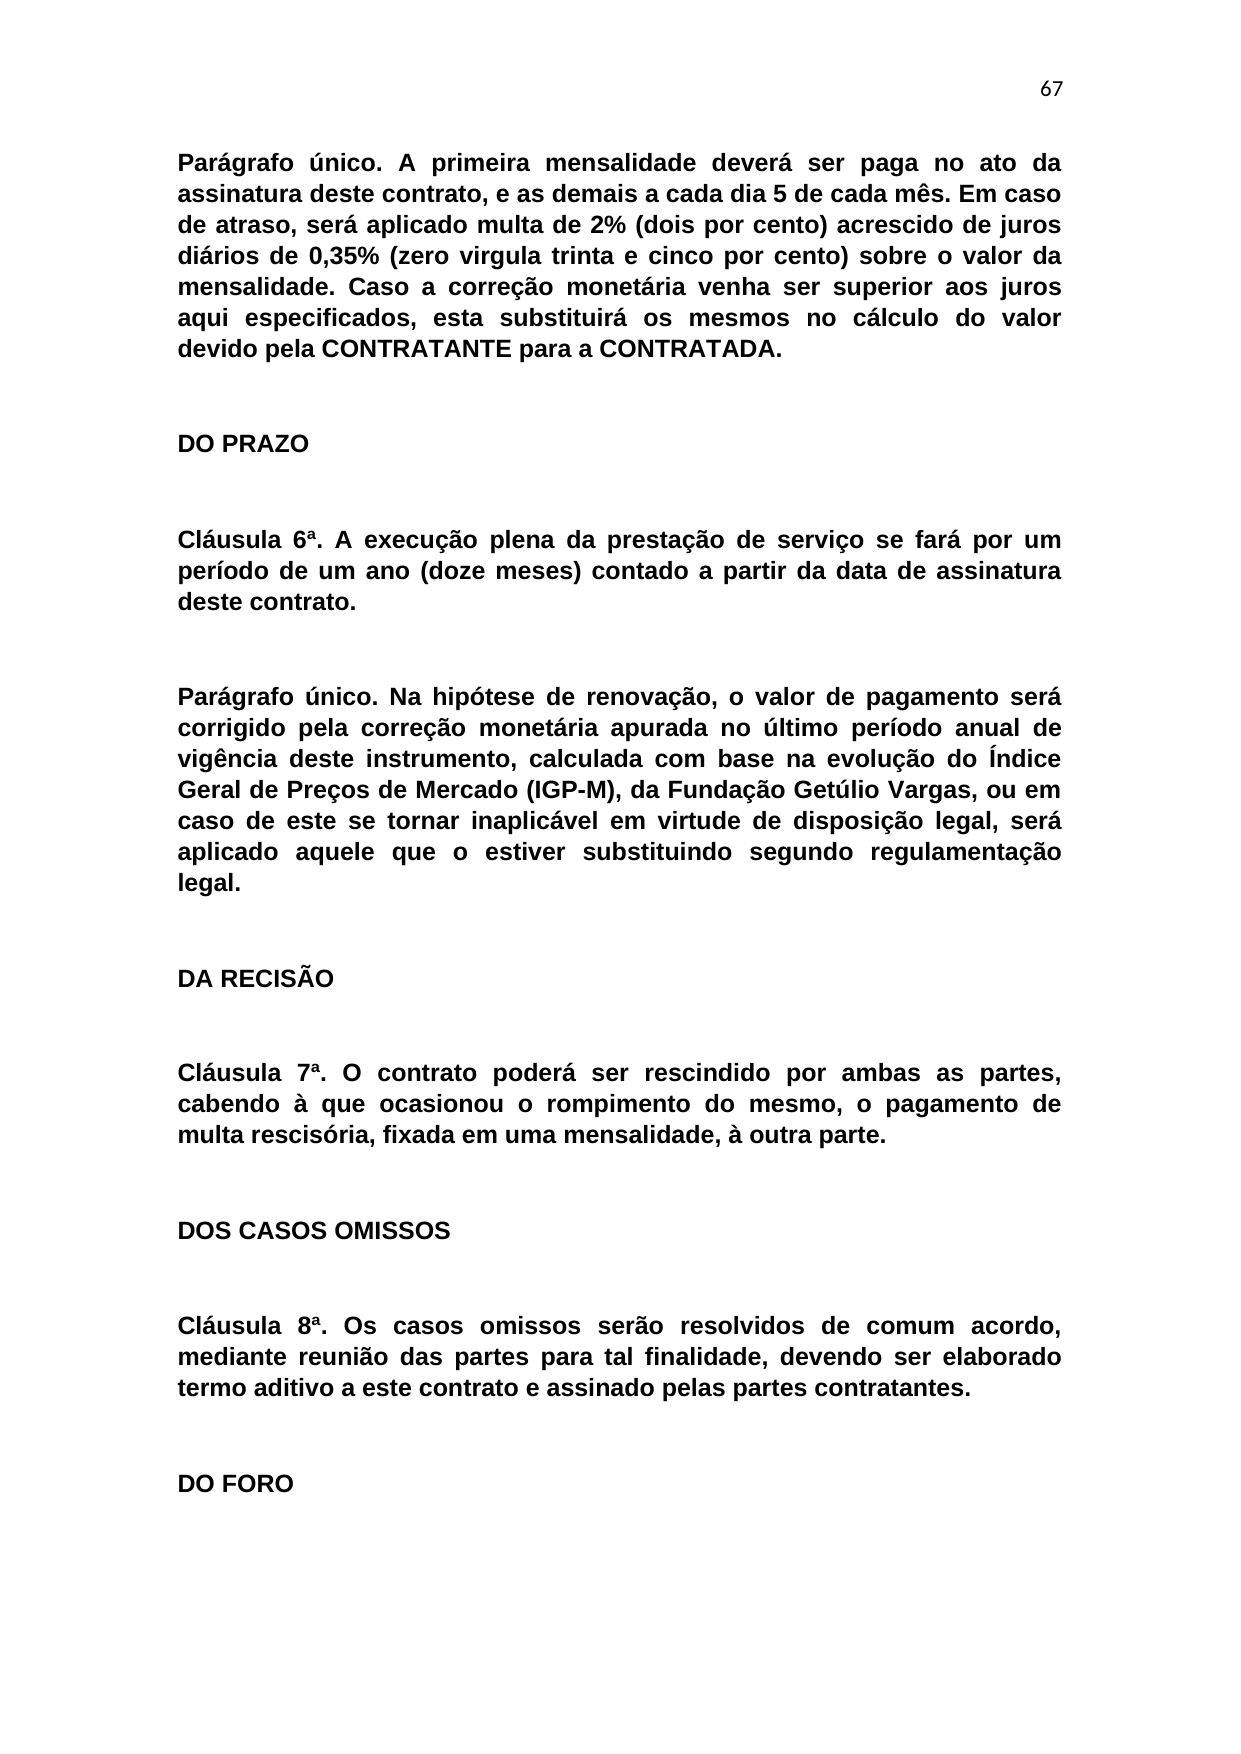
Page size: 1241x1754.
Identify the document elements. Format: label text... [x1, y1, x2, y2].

text DO PRAZO [177, 429, 1063, 458]
text Cláusula 7ª. O contrato poderá ser rescindido por ambas as partes, cabendo à que ocasionou o rompimento do mesmo, o pagamento de multa rescisória, fixada em uma mensalidade, à outra parte. [177, 1058, 1063, 1149]
text DO FORO [177, 1469, 1063, 1498]
text Parágrafo único. Na hipótese de renovação, o valor de pagamento será corrigido pela correção monetária apurada no último período anual de vigência deste instrumento, calculada com base na evolução do Índice Geral de Preços de Mercado (IGP-M), da Fundação Getúlio Vargas, ou em caso de este se tornar inaplicável em virtude de disposição legal, será aplicado aquele que o estiver substituindo segundo regulamentação legal. [177, 682, 1063, 897]
text Parágrafo único. A primeira mensalidade deverá ser paga no ato da assinatura deste contrato, e as demais a cada dia 5 de cada mês. Em caso de atraso, será aplicado multa de 2% (dois por cento) acrescido de juros diários de 0,35% (zero virgula trinta e cinco por cento) sobre o valor da mensalidade. Caso a correção monetária venha ser superior aos juros aqui especificados, esta substituirá os mesmos no cálculo do valor devido pela CONTRATANTE para a CONTRATADA. [177, 148, 1063, 363]
text Cláusula 8ª. Os casos omissos serão resolvidos de comum acordo, mediante reunião das partes para tal finalidade, devendo ser elaborado termo aditivo a este contrato e assinado pelas partes contratantes. [177, 1311, 1063, 1402]
text DOS CASOS OMISSOS [177, 1216, 1063, 1245]
text Cláusula 6ª. A execução plena da prestação de serviço se fará por um período de um ano (doze meses) contado a partir da data de assinatura deste contrato. [177, 525, 1063, 616]
text DA RECISÃO [177, 964, 1063, 993]
